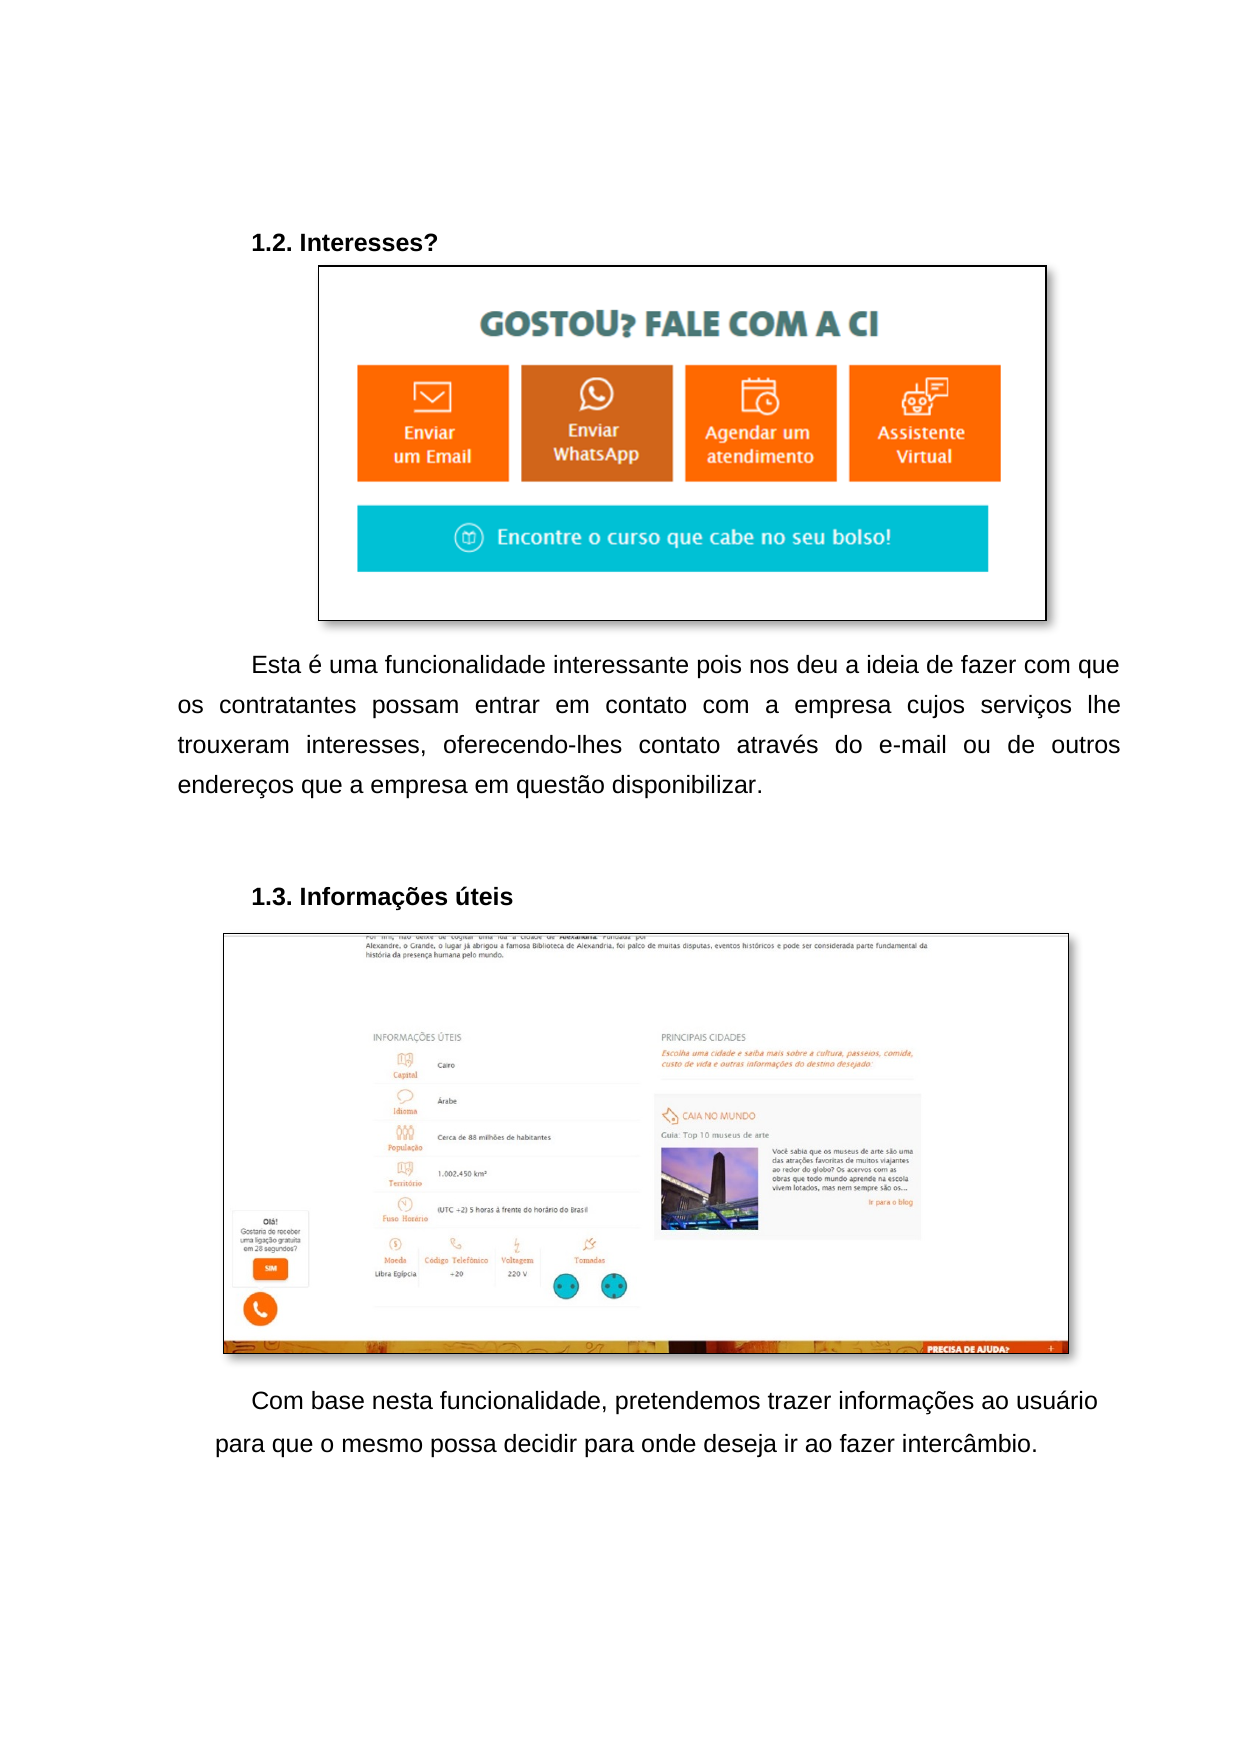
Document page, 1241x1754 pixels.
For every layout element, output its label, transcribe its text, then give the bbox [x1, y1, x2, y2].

picture [319, 267, 1045, 620]
text Com base nesta funcionalidade, pretendemos trazer informações ao usuário para que o mesmo possa decidir para onde deseja ir ao fazer intercâmbio. [215, 1386, 1122, 1458]
text 1.2. Interesses? [177, 217, 1122, 257]
picture [224, 934, 1068, 1353]
text Esta é uma funcionalidade interessante pois nos deu a ideia de fazer com que os contratantes possam entrar em contato com a empresa cujos serviços lhe trouxeram interesses, oferecendo-lhes contato através do e-mail ou de outros endereços que a empresa em questão disponibilizar. [177, 638, 1122, 798]
